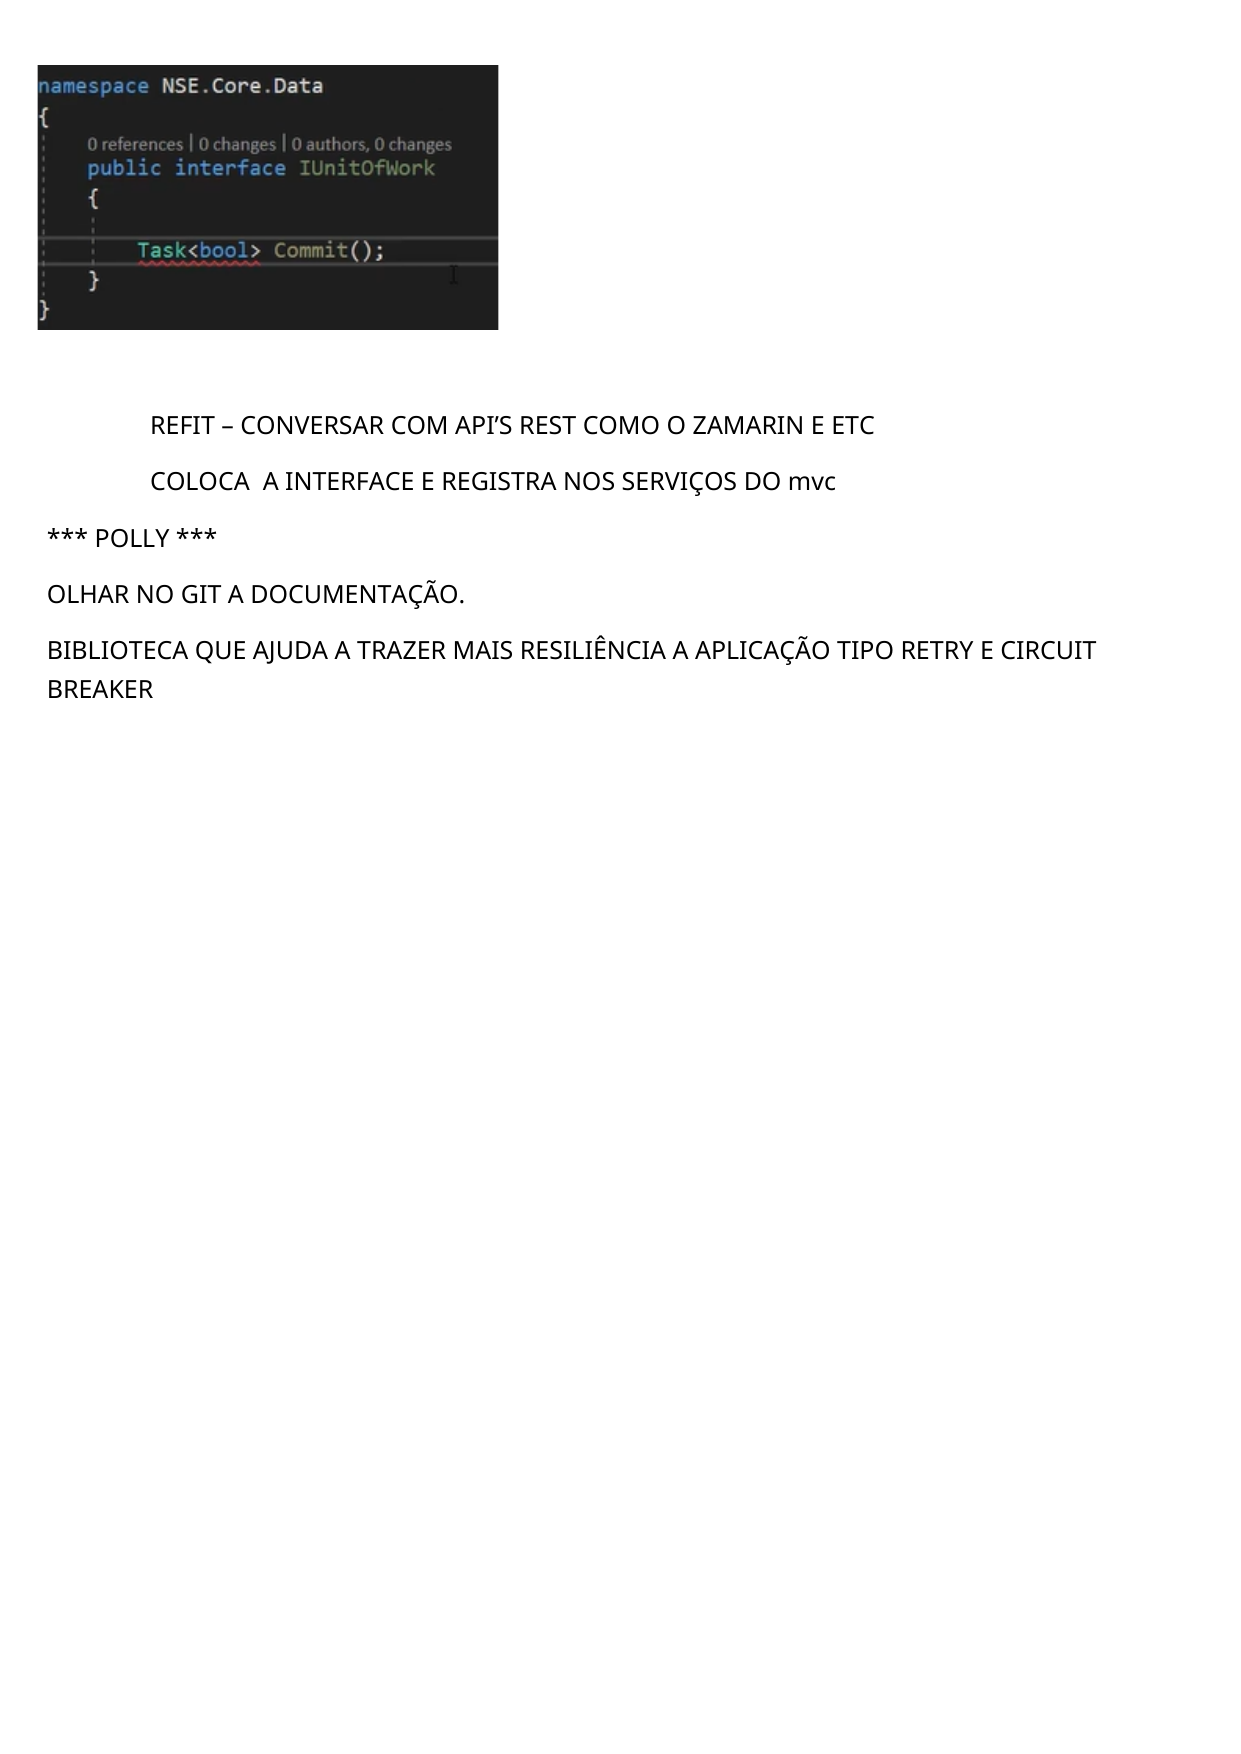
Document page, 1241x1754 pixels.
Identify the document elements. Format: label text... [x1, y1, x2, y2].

picture [37, 65, 499, 330]
text OLHAR NO GIT A DOCUMENTAÇÃO. [47, 576, 1156, 610]
text REFIT – CONVERSAR COM API’S REST COMO O ZAMARIN E ETC [150, 408, 1156, 442]
text *** POLLY *** [47, 520, 1156, 554]
text BIBLIOTECA QUE AJUDA A TRAZER MAIS RESILIÊNCIA A APLICAÇÃO TIPO RETRY E CIRCUIT BREAKER [47, 632, 1156, 706]
text COLOCA A INTERFACE E REGISTRA NOS SERVIÇOS DO mvc [150, 464, 1156, 498]
